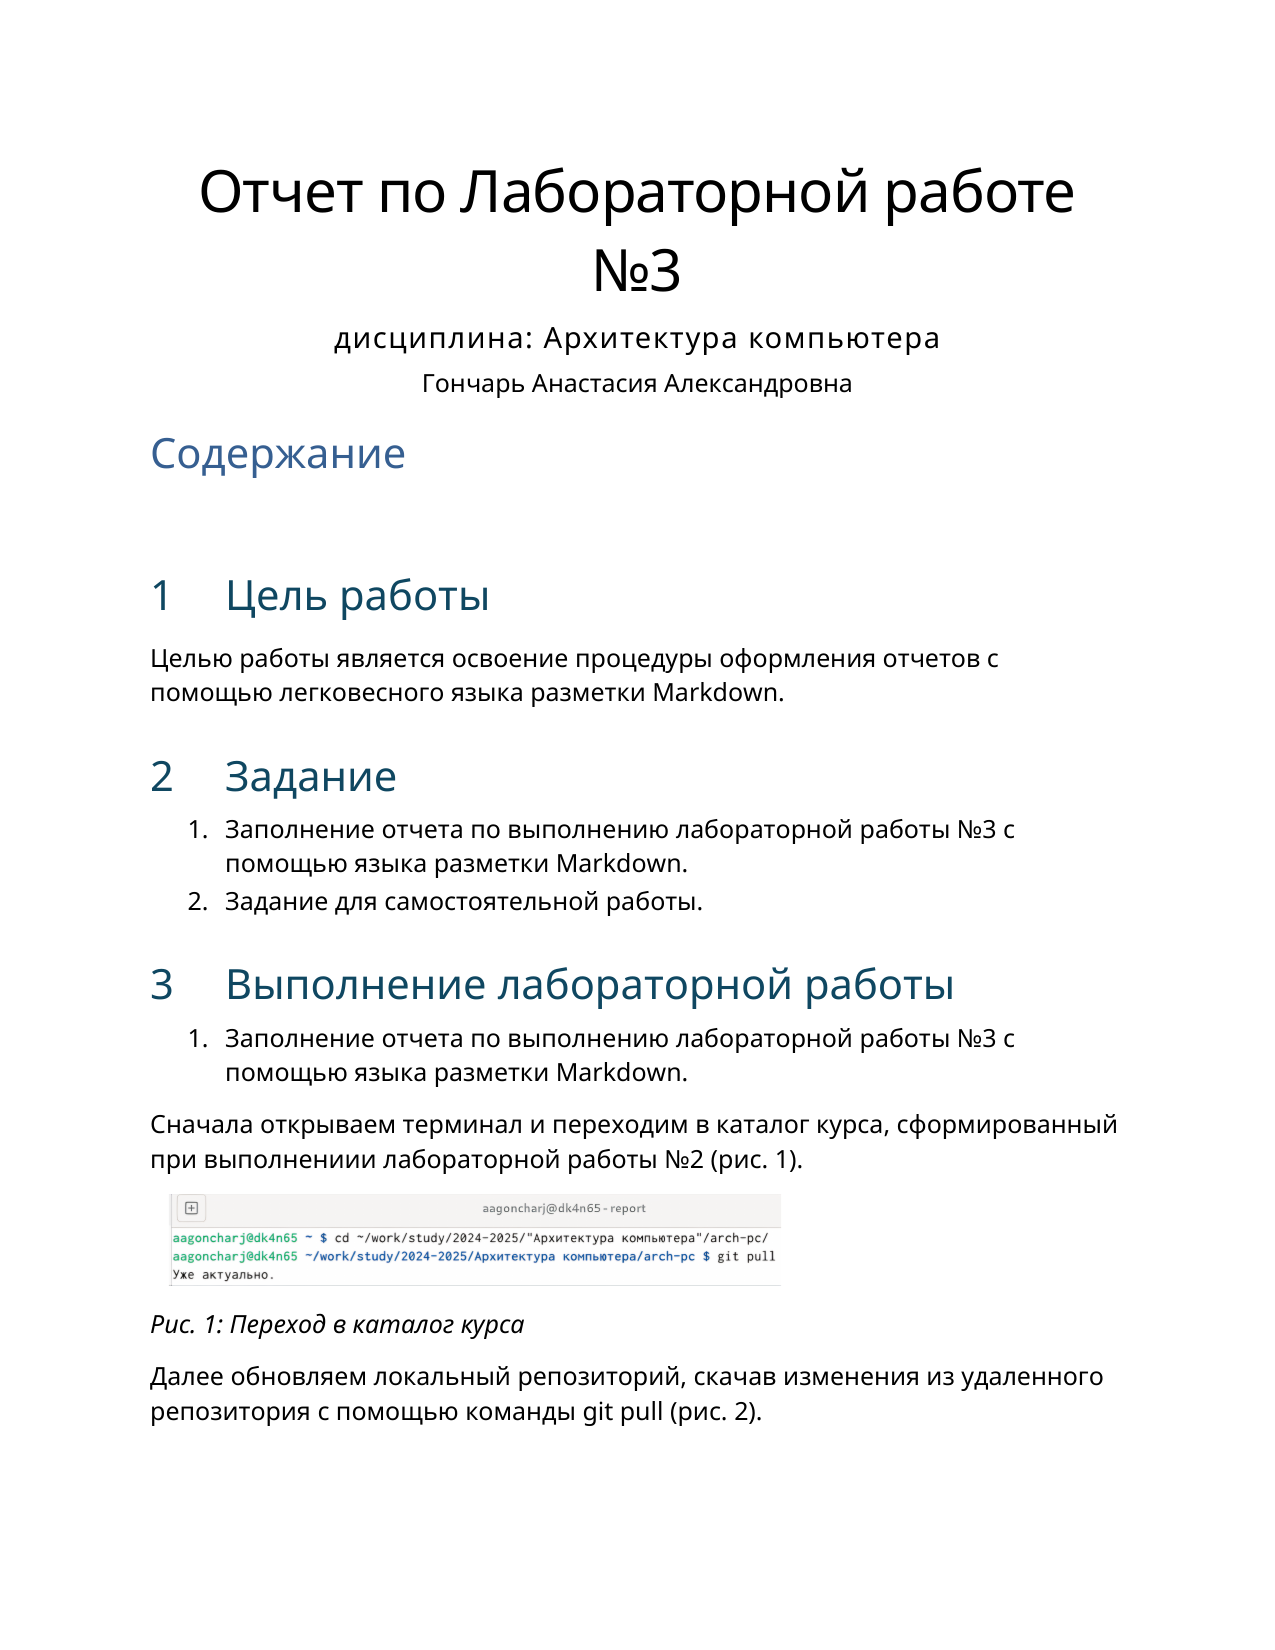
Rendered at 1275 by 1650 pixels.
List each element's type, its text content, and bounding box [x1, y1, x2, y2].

text Сначала открываем терминал и переходим в каталог курса, сформированный при выполнениии лабораторной работы №2 (рис. 1). [150, 1107, 1125, 1175]
picture [168, 1194, 782, 1286]
text Рис. 1: Переход в каталог курса [150, 1306, 1125, 1340]
subtitle 3 Выполнение лабораторной работы [150, 955, 1125, 1012]
title Отчет по Лабораторной работе №3 [150, 150, 1125, 309]
text Далее обновляем локальный репозиторий, скачав изменения из удаленного репозитория с помощью команды git pull (рис. 2). [150, 1359, 1125, 1427]
subtitle дисциплина: Архитектура компьютера [150, 317, 1125, 357]
list Заполнение отчета по выполнению лабораторной работы №3 с помощью языка разметки Markdown. [187, 1020, 1125, 1088]
subtitle 2 Задание [150, 747, 1125, 803]
subtitle 1 Цель работы [150, 566, 1125, 622]
text Целью работы является освоение процедуры оформления отчетов с помощью легковесного языка разметки Markdown. [150, 641, 1125, 709]
list Заполнение отчета по выполнению лабораторной работы №3 с помощью языка разметки Markdown. [187, 812, 1125, 880]
list Задание для самостоятельной работы. [187, 884, 1125, 918]
text Гончарь Анастасия Александровна [150, 365, 1125, 399]
